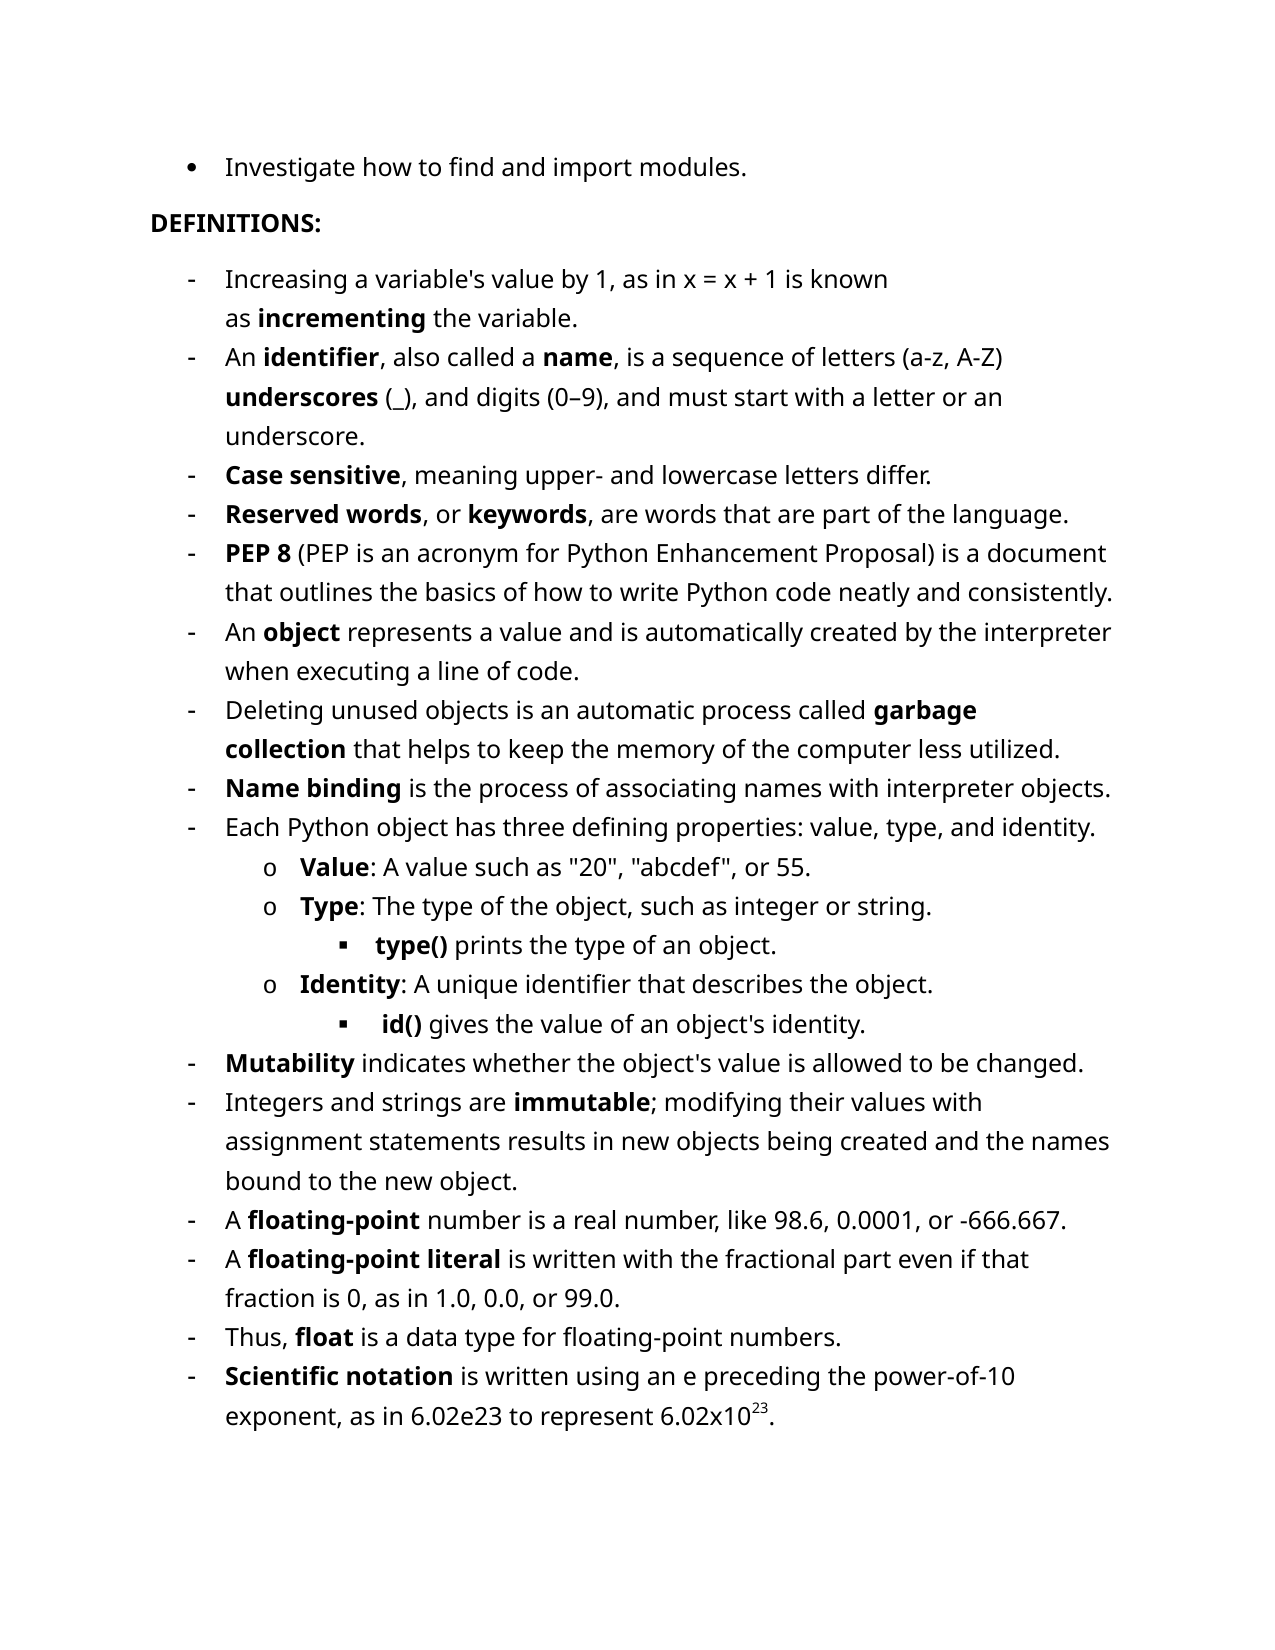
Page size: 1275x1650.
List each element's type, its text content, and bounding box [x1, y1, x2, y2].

list An object represents a value and is automatically created by the interpreter when executing a line of code. [187, 614, 1125, 687]
list Scientific notation is written using an e preceding the power-of-10 exponent, as in 6.02e23 to represent 6.02x1023. [187, 1359, 1125, 1432]
list Increasing a variable's value by 1, as in x = x + 1 is known as incrementing the variable. [187, 262, 1125, 335]
list A floating-point literal is written with the fractional part even if that fraction is 0, as in 1.0, 0.0, or 99.0. [187, 1241, 1125, 1315]
list Thus, float is a data type for floating-point numbers. [187, 1320, 1125, 1354]
list PEP 8 (PEP is an acronym for Python Enhancement Proposal) is a document that outlines the basics of how to write Python code neatly and consistently. [187, 536, 1125, 609]
list id() gives the value of an object's identity. [337, 1006, 1125, 1041]
list Reserved words, or keywords, are words that are part of the language. [187, 497, 1125, 531]
list Deleting unused objects is an automatic process called garbage collection that helps to keep the memory of the computer less utilized. [187, 692, 1125, 766]
list Identity: A unique identifier that describes the object. [262, 967, 1125, 1001]
list Each Python object has three defining properties: value, type, and identity. [187, 810, 1125, 844]
list An identifier, also called a name, is a sequence of letters (a-z, A-Z) underscores (_), and digits (0–9), and must start with a letter or an underscore. [187, 340, 1125, 452]
list Case sensitive, meaning upper- and lowercase letters differ. [187, 457, 1125, 492]
list type() prints the type of an object. [337, 928, 1125, 962]
list Value: A value such as "20", "abcdef", or 55. [262, 849, 1125, 883]
text DEFINITIONS: [150, 206, 1125, 240]
list A floating-point number is a real number, like 98.6, 0.0001, or -666.667. [187, 1202, 1125, 1236]
list Name binding is the process of associating names with interpreter objects. [187, 771, 1125, 805]
list Integers and strings are immutable; modifying their values with assignment statements results in new objects being created and the names bound to the new object. [187, 1085, 1125, 1197]
list Investigate how to find and import modules. [187, 150, 1125, 184]
list Type: The type of the object, such as integer or string. [262, 888, 1125, 923]
list Mutability indicates whether the object's value is allowed to be changed. [187, 1046, 1125, 1080]
